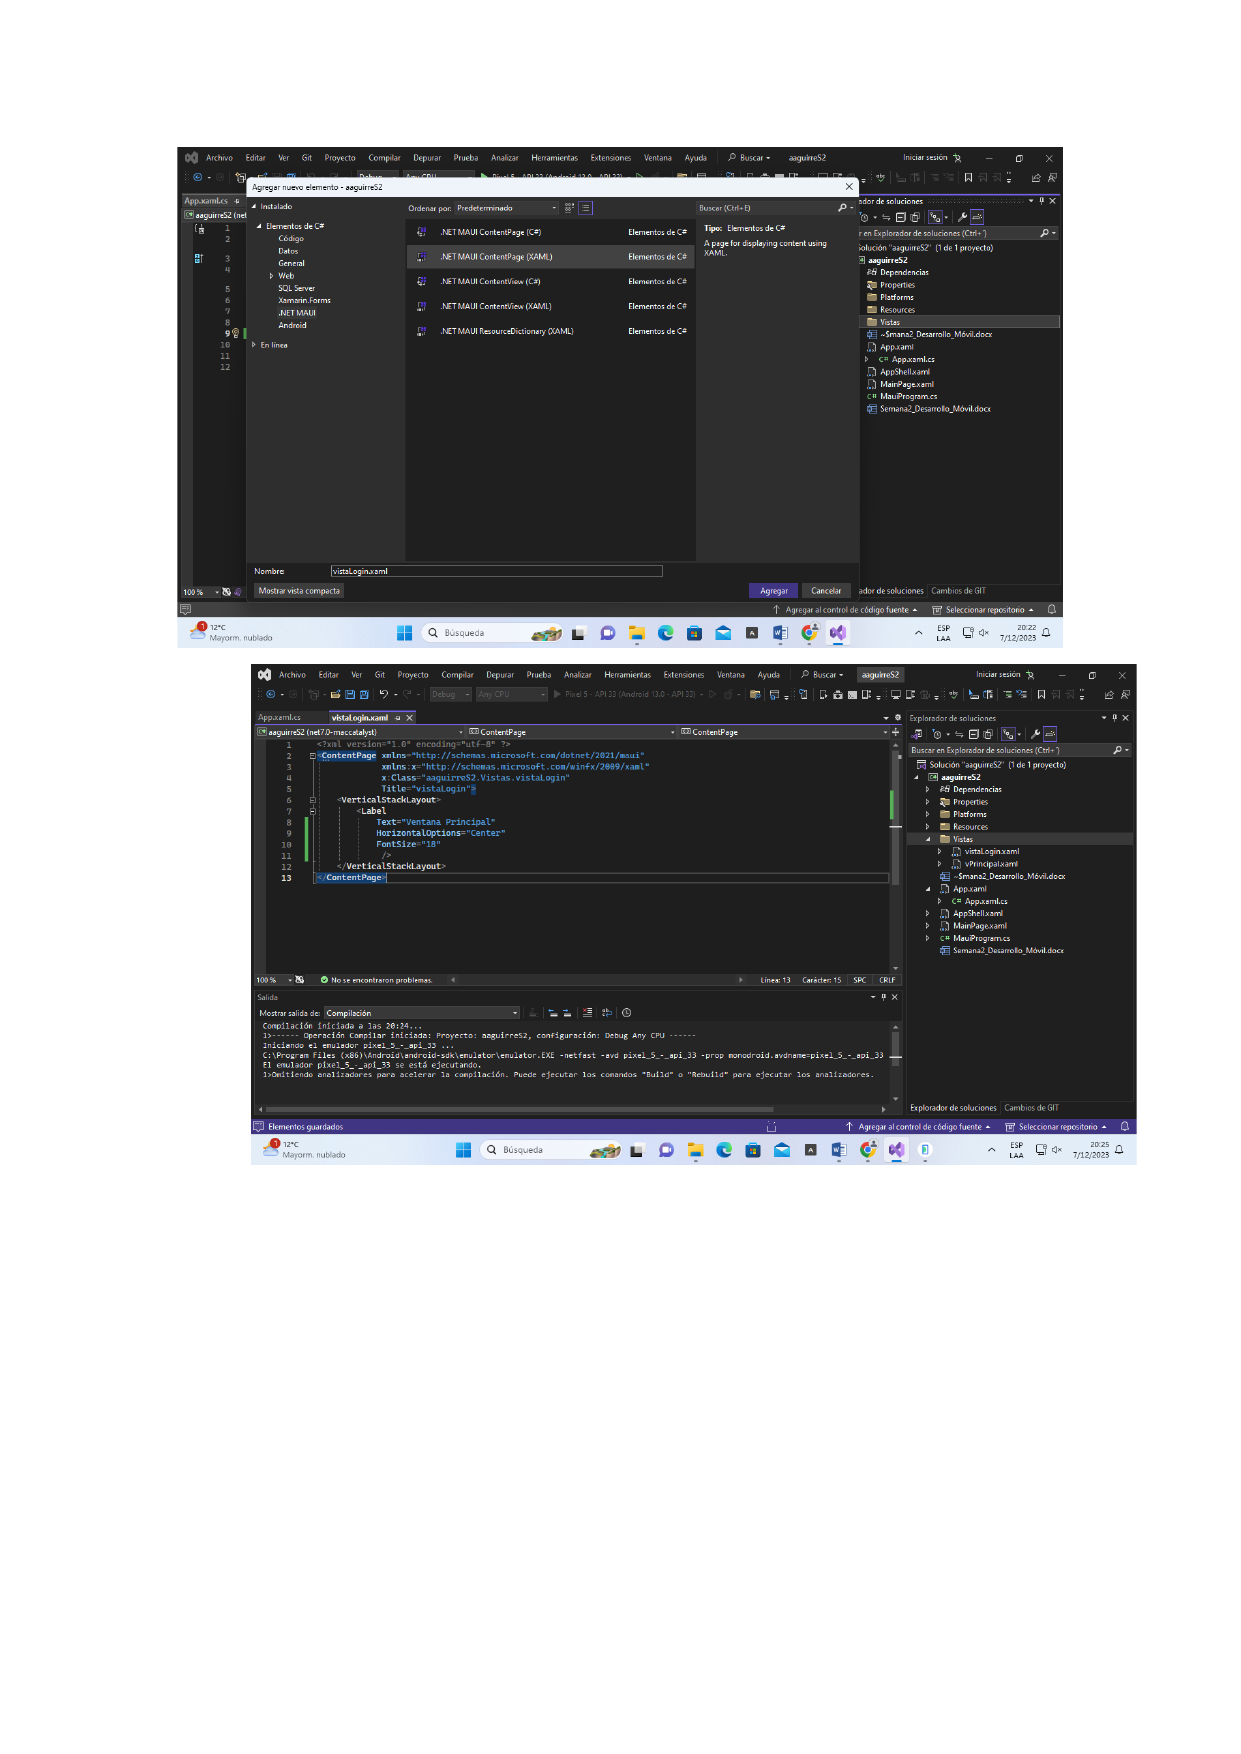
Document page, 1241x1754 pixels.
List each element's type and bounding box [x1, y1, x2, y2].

picture [177, 147, 1063, 648]
picture [251, 664, 1137, 1165]
